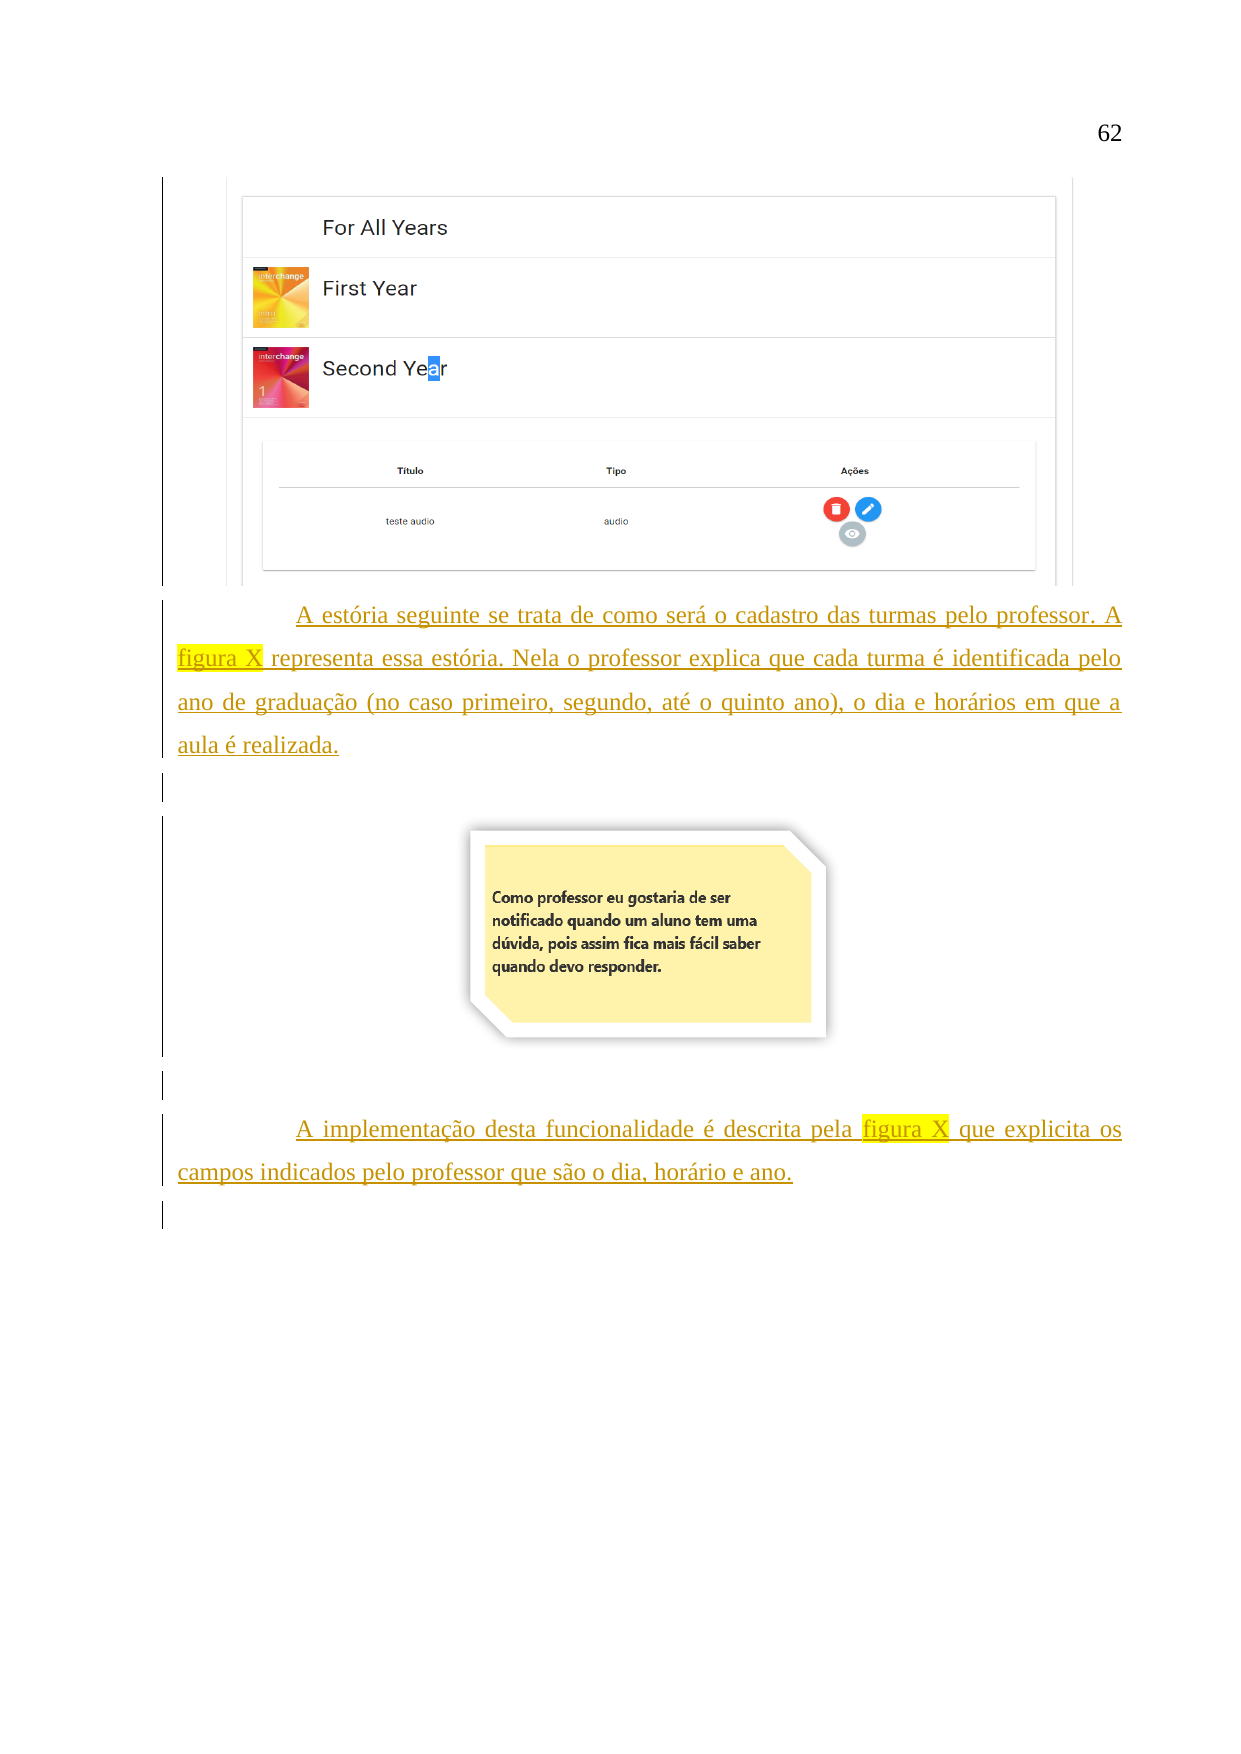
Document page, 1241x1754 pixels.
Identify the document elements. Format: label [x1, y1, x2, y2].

picture [226, 177, 1074, 586]
picture [485, 846, 811, 1022]
